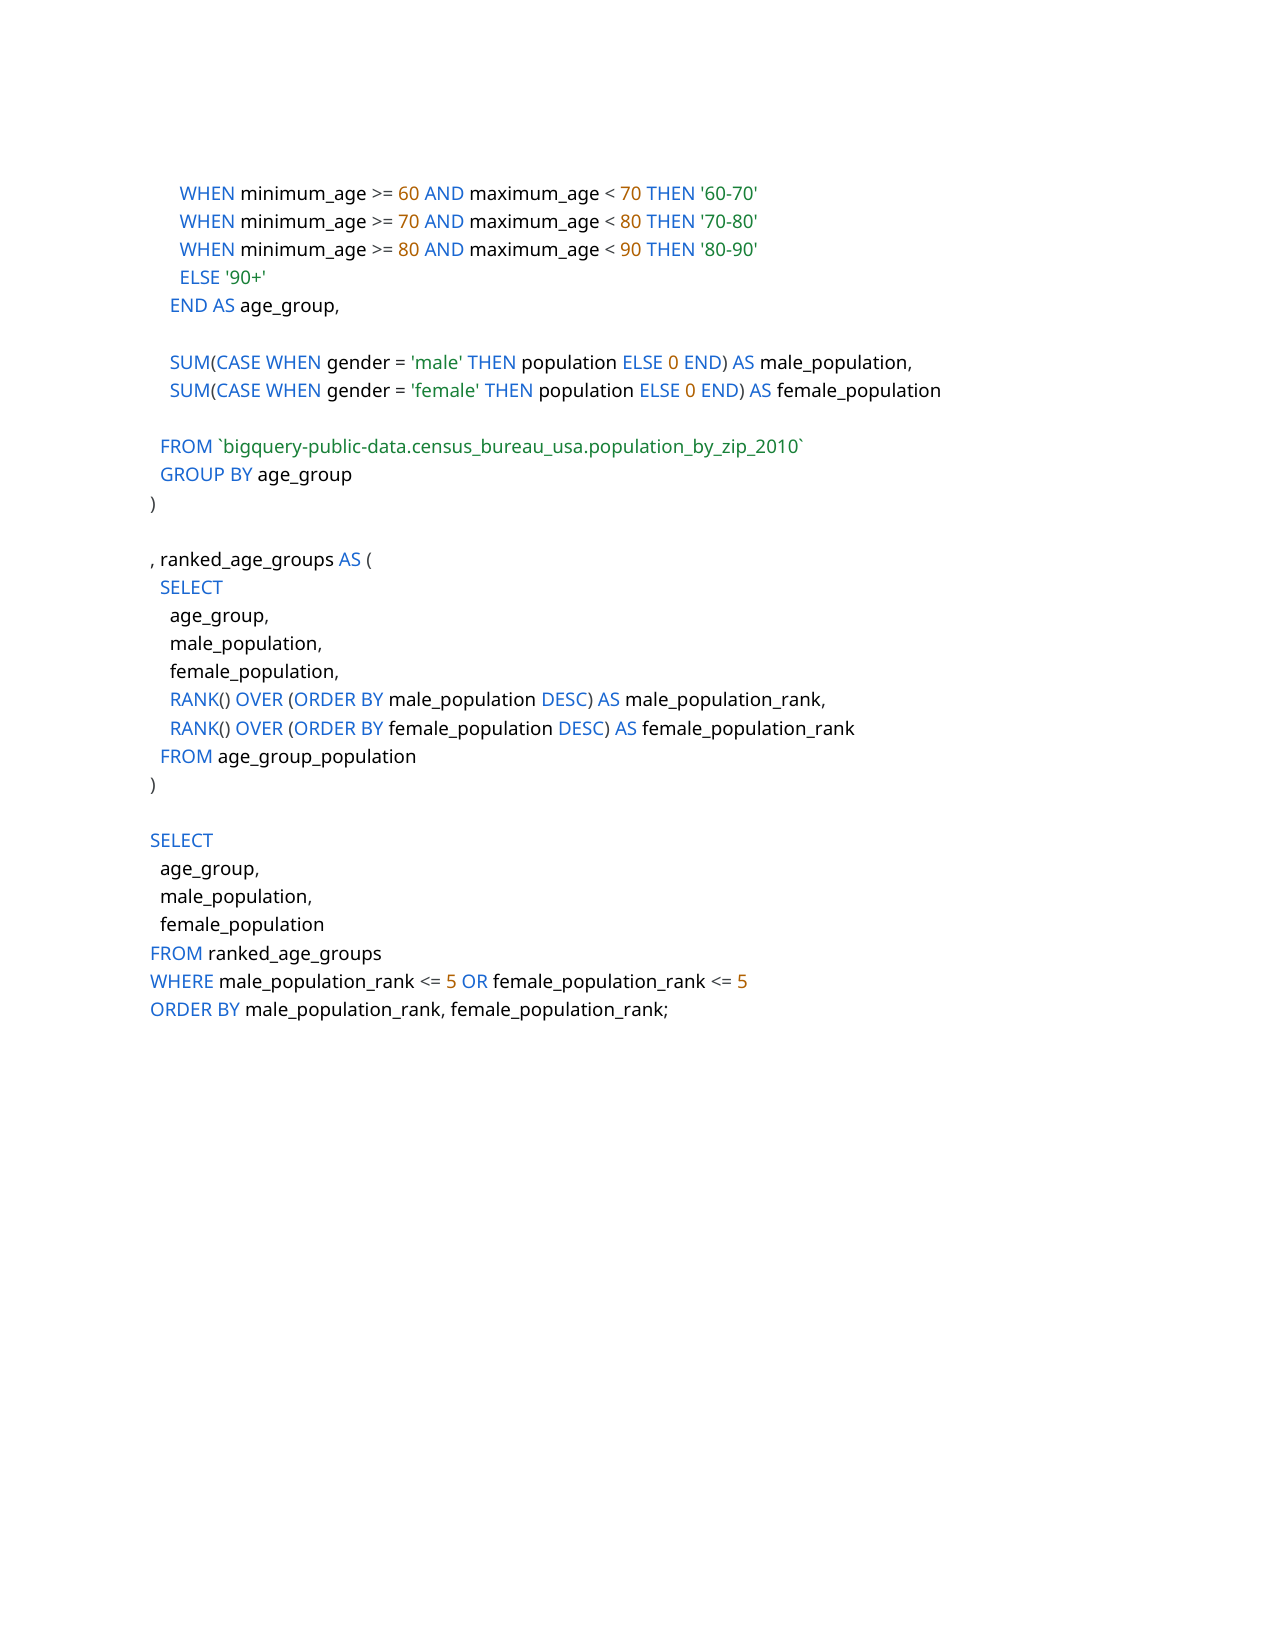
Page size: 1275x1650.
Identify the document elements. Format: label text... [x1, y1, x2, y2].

text ELSE '90+' [150, 262, 1125, 290]
text female_population [150, 909, 1125, 937]
text female_population, [150, 656, 1125, 684]
text SUM(CASE WHEN gender = 'female' THEN population ELSE 0 END) AS female_population [150, 375, 1125, 403]
text RANK() OVER (ORDER BY female_population DESC) AS female_population_rank [150, 712, 1125, 740]
text ORDER BY male_population_rank, female_population_rank; [150, 993, 1125, 1022]
text END AS age_group, [150, 290, 1125, 318]
text SUM(CASE WHEN gender = 'male' THEN population ELSE 0 END) AS male_population, [150, 347, 1125, 375]
text age_group, [150, 853, 1125, 881]
text GROUP BY age_group [150, 459, 1125, 487]
text age_group, [150, 600, 1125, 628]
text ) [150, 487, 1125, 515]
text RANK() OVER (ORDER BY male_population DESC) AS male_population_rank, [150, 684, 1125, 712]
text WHEN minimum_age >= 60 AND maximum_age < 70 THEN '60-70' [150, 177, 1125, 205]
text WHERE male_population_rank <= 5 OR female_population_rank <= 5 [150, 965, 1125, 993]
text male_population, [150, 628, 1125, 656]
text SELECT [150, 825, 1125, 853]
text FROM `bigquery-public-data.census_bureau_usa.population_by_zip_2010` [150, 431, 1125, 459]
text FROM age_group_population [150, 740, 1125, 768]
text , ranked_age_groups AS ( [150, 543, 1125, 572]
text male_population, [150, 881, 1125, 909]
text WHEN minimum_age >= 70 AND maximum_age < 80 THEN '70-80' [150, 205, 1125, 233]
text WHEN minimum_age >= 80 AND maximum_age < 90 THEN '80-90' [150, 233, 1125, 262]
text SELECT [150, 572, 1125, 600]
text FROM ranked_age_groups [150, 937, 1125, 965]
text ) [150, 768, 1125, 797]
